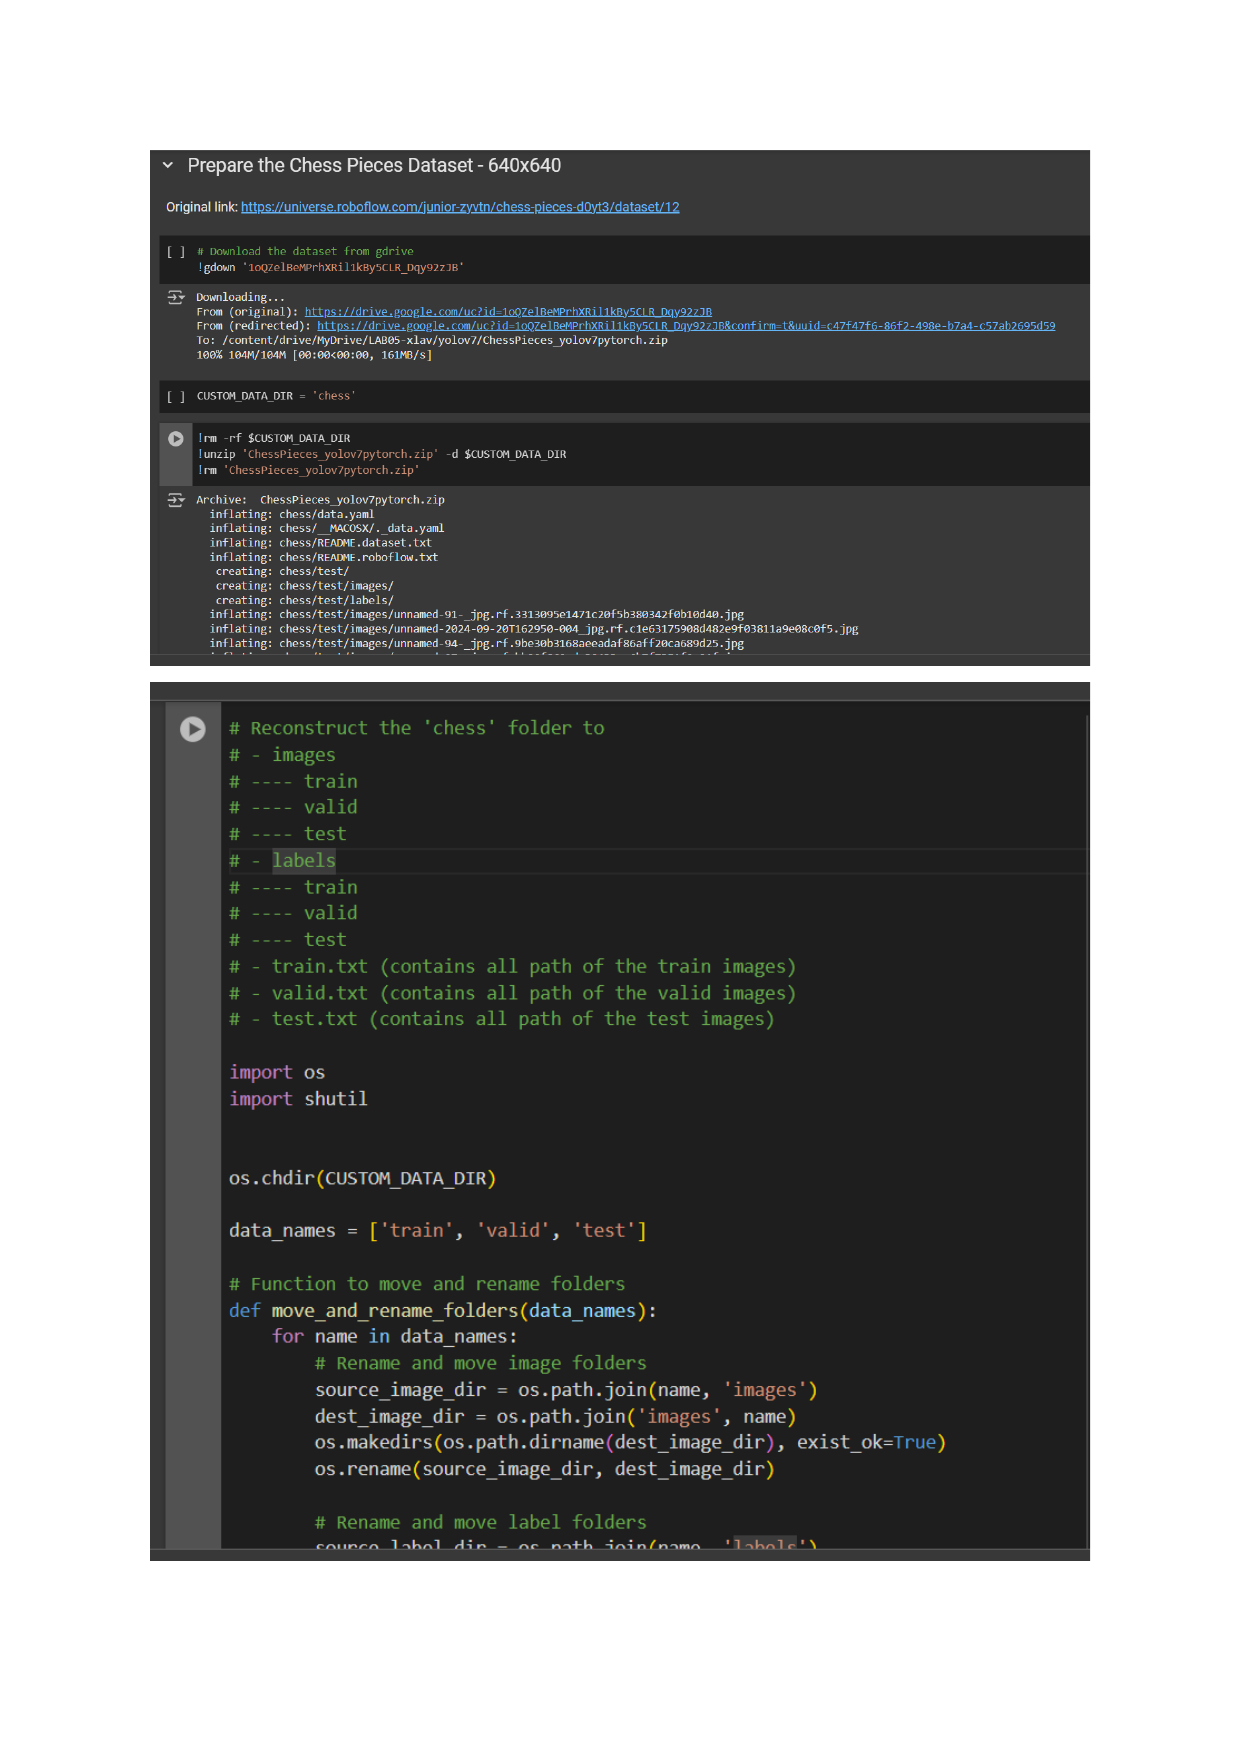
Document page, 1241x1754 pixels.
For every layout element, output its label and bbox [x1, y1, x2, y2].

picture [150, 150, 1091, 666]
picture [150, 682, 1091, 1561]
